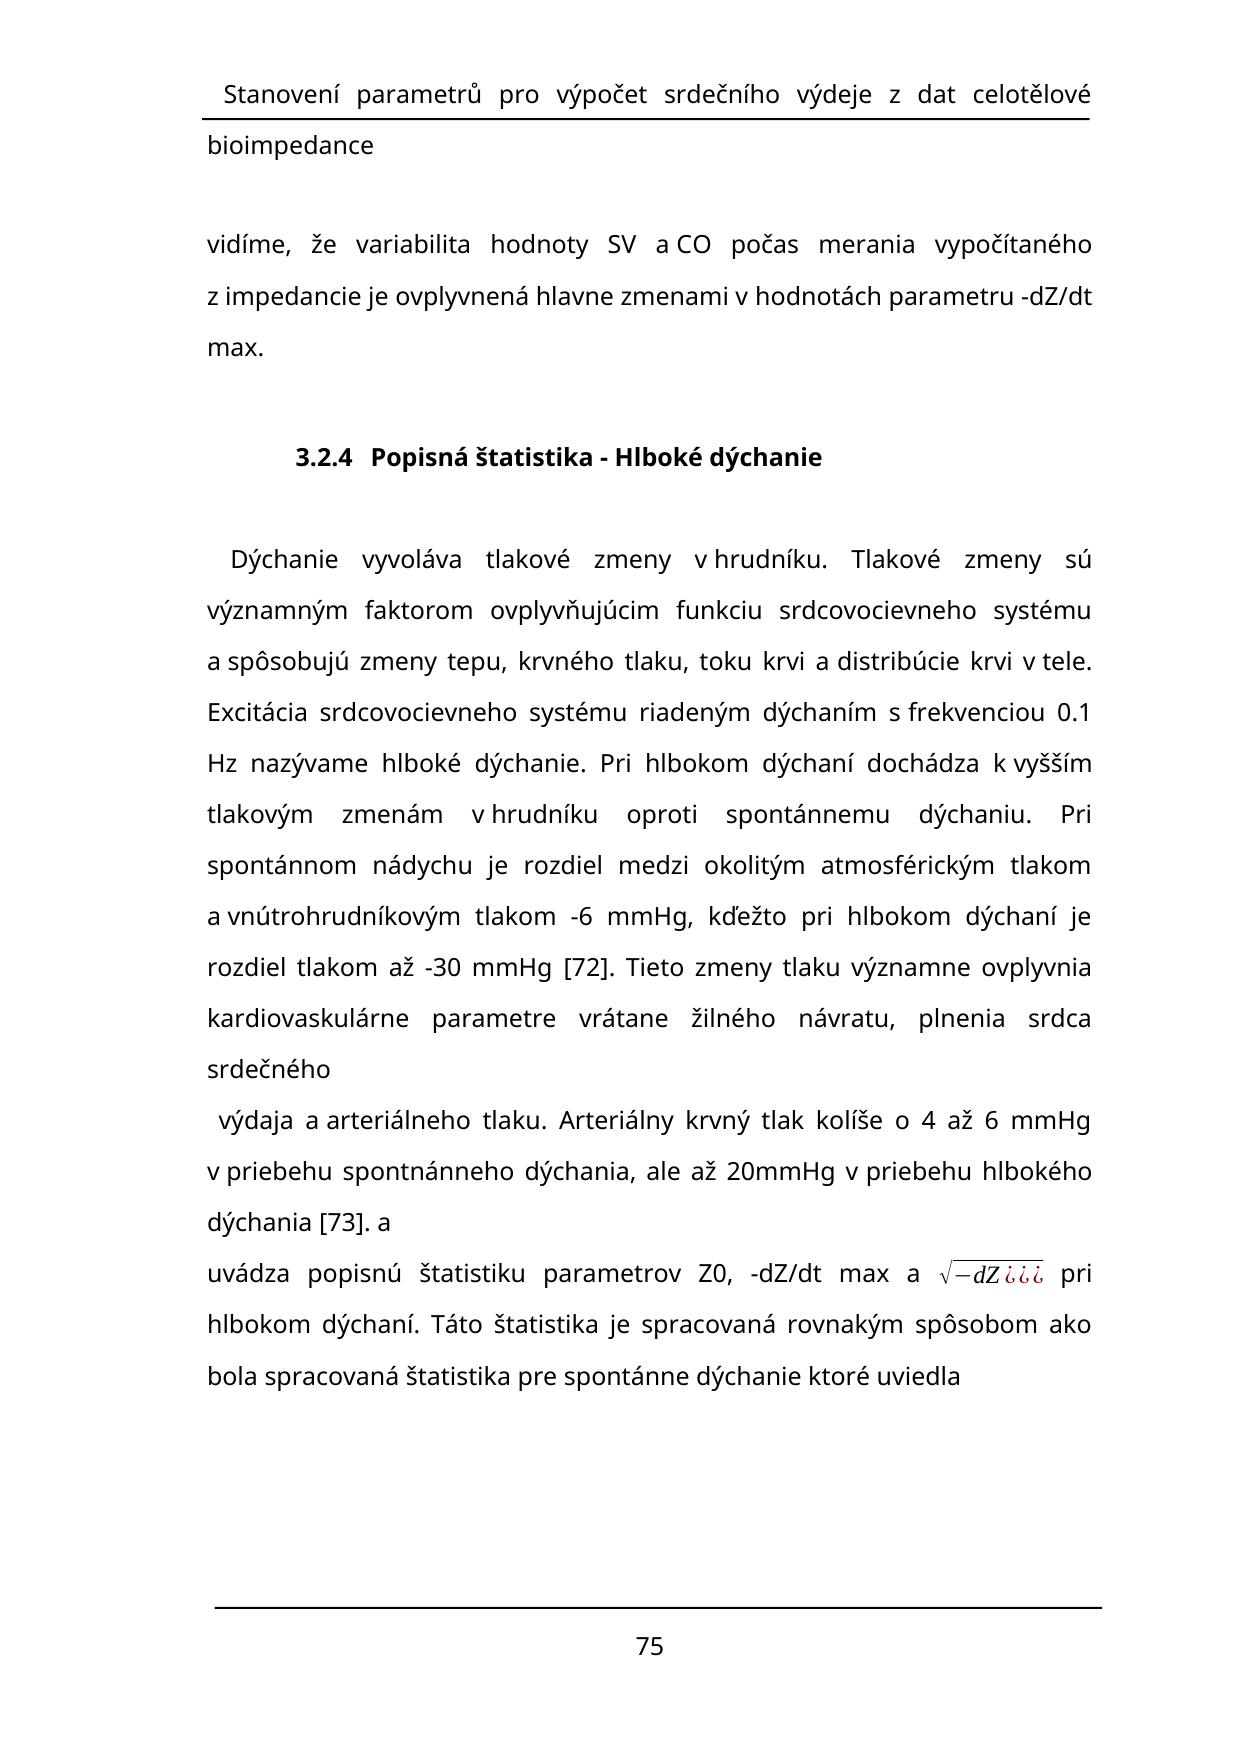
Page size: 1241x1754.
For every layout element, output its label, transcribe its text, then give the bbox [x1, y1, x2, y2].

text Dýchanie vyvoláva tlakové zmeny v hrudníku. Tlakové zmeny sú významným faktorom ovplyvňujúcim funkciu srdcovocievneho systému a spôsobujú zmeny tepu, krvného tlaku, toku krvi a distribúcie krvi v tele. Excitácia srdcovocievneho systému riadeným dýchaním s frekvenciou 0.1 Hz nazývame hlboké dýchanie. Pri hlbokom dýchaní dochádza k vyšším tlakovým zmenám v hrudníku oproti spontánnemu dýchaniu. Pri spontánnom nádychu je rozdiel medzi okolitým atmosférickým tlakom a vnútrohrudníkovým tlakom -6 mmHg, kďežto pri hlbokom dýchaní je rozdiel tlakom až -30 mmHg [72]. Tieto zmeny tlaku významne ovplyvnia kardiovaskulárne parametre vrátane žilného návratu, plnenia srdca srdečného [207, 541, 1092, 1086]
text uvádza popisnú štatistiku parametrov Z0, -dZ/dt max a pri hlbokom dýchaní. Táto štatistika je spracovaná rovnakým spôsobom ako bola spracovaná štatistika pre spontánne dýchanie ktoré uviedla [207, 1256, 1092, 1392]
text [207, 227, 1092, 363]
subtitle Popisná štatistika - Hlboké dýchanie [295, 439, 1092, 473]
text výdaja a arteriálneho tlaku. Arteriálny krvný tlak kolíše o 4 až 6 mmHg v priebehu spontnánneho dýchania, ale až 20mmHg v priebehu hlbokého dýchania [73]. a [207, 1103, 1092, 1239]
